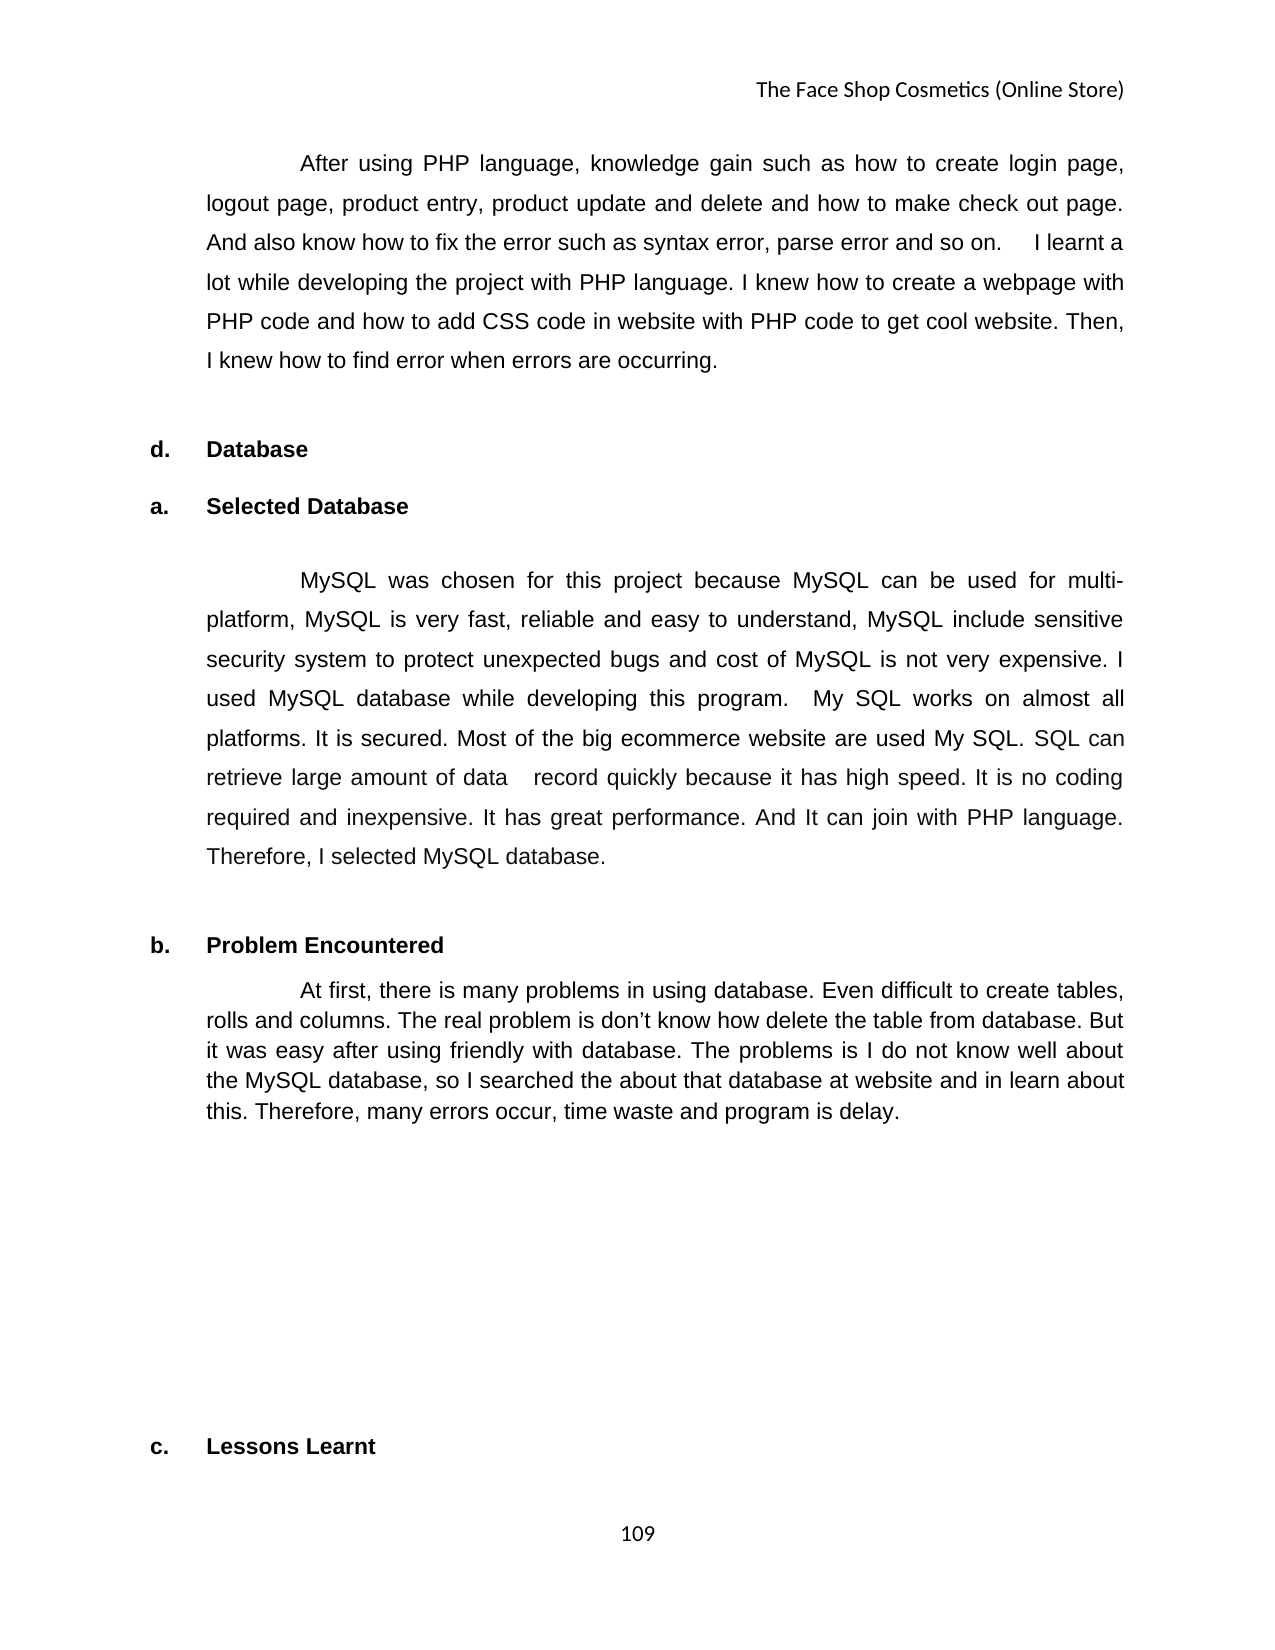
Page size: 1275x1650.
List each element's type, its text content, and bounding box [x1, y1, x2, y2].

list Problem Encountered [150, 932, 1125, 958]
text At first, there is many problems in using database. Even difficult to create tables, rolls and columns. The real problem is don’t know how delete the table from database. But it was easy after using friendly with database. The problems is I do not know well about the MySQL database, so I searched the about that database at website and in learn about this. Therefore, many errors occur, time waste and program is delay. [206, 977, 1125, 1124]
text After using PHP language, knowledge gain such as how to create login page, logout page, product entry, product update and delete and how to make check out page. And also know how to fix the error such as syntax error, parse error and so on. I learnt a lot while developing the project with PHP language. I knew how to create a webpage with PHP code and how to add CSS code in website with PHP code to get cool website. Then, I knew how to find error when errors are occurring. [206, 150, 1125, 374]
list Selected Database [150, 493, 1125, 519]
text MySQL was chosen for this project because MySQL can be used for multi-platform, MySQL is very fast, reliable and easy to understand, MySQL include sensitive security system to protect unexpected bugs and cost of MySQL is not very expensive. I used MySQL database while developing this program. My SQL works on almost all platforms. It is secured. Most of the big ecommerce website are used My SQL. SQL can retrieve large amount of data record quickly because it has high speed. It is no coding required and inexpensive. It has great performance. And It can join with PHP language. Therefore, I selected MySQL database. [206, 567, 1125, 869]
list Lessons Learnt [150, 1433, 1125, 1459]
list Database [150, 436, 1125, 462]
